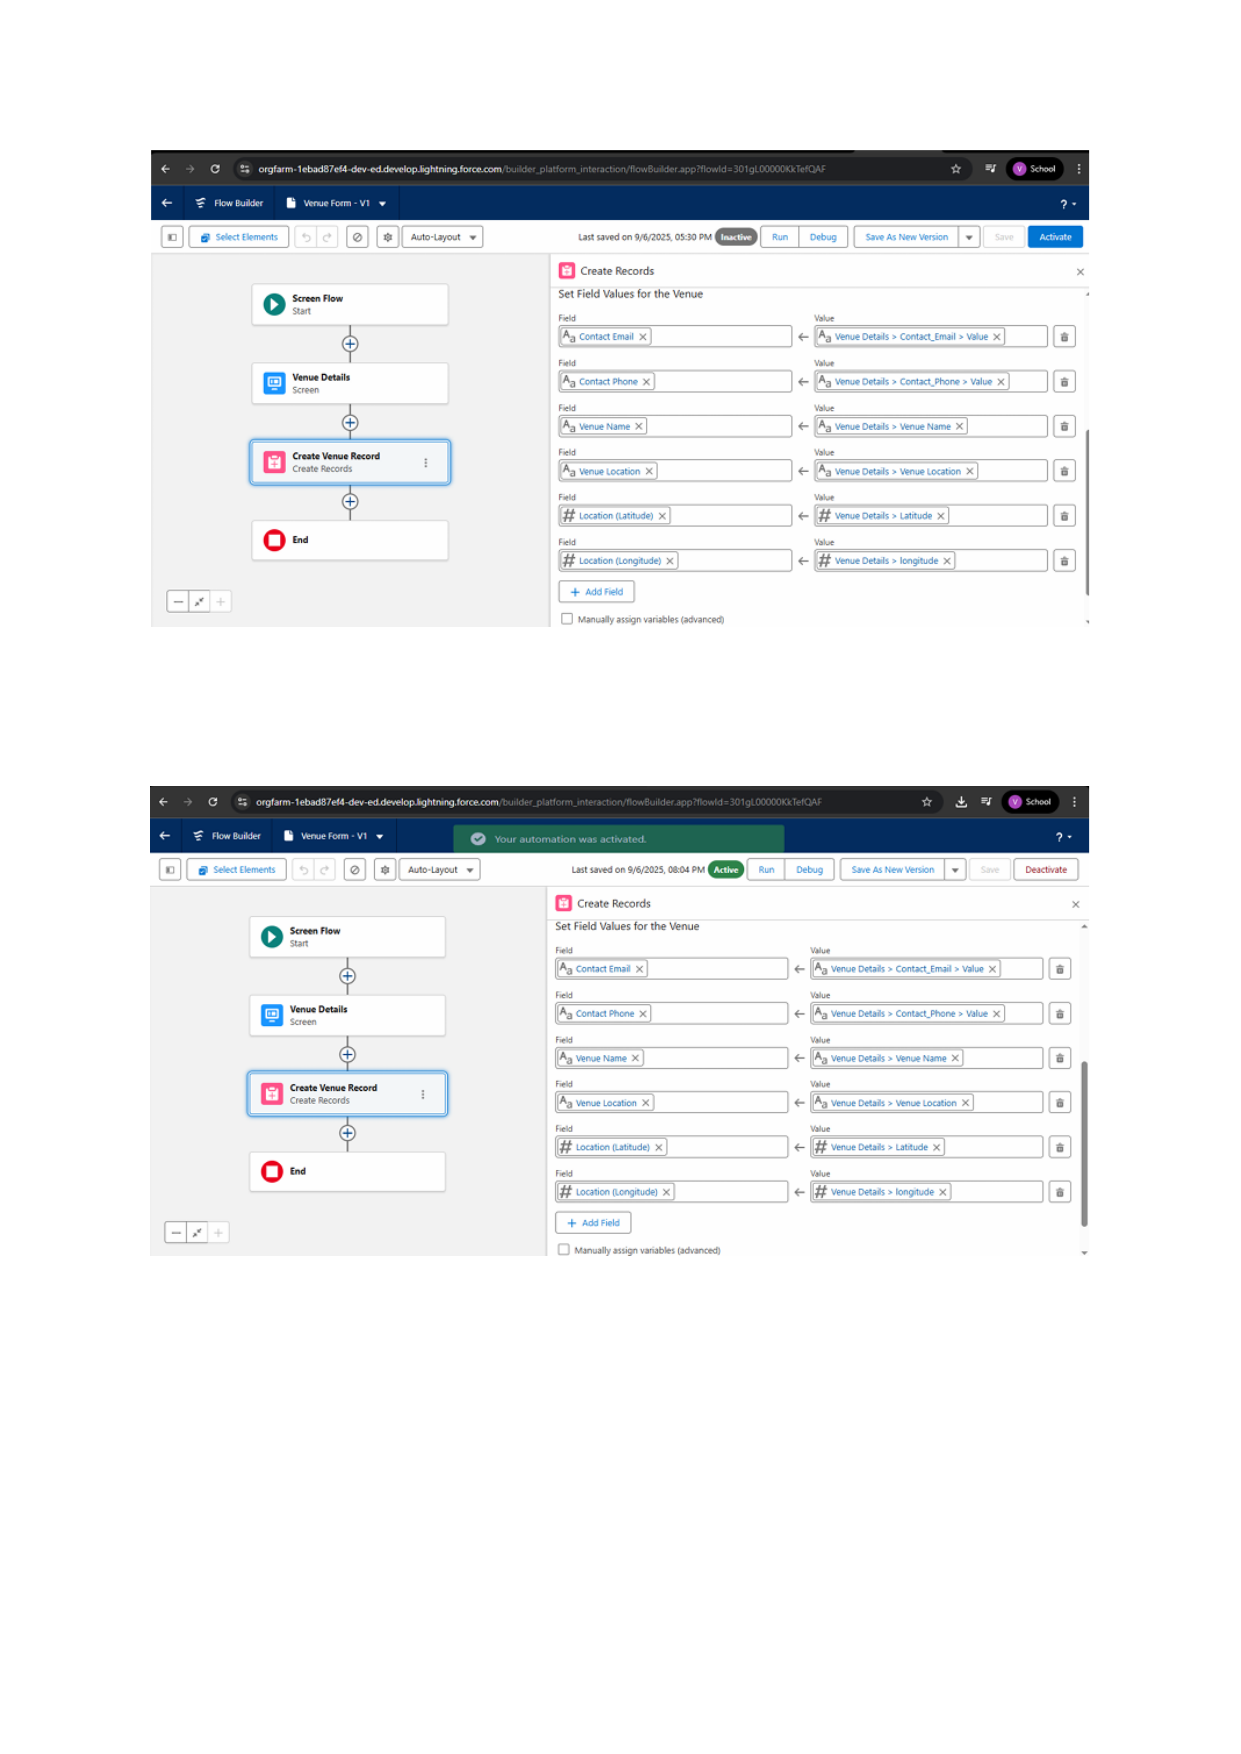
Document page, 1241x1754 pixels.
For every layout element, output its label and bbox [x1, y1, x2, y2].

picture [150, 150, 1090, 627]
picture [150, 786, 1090, 1256]
